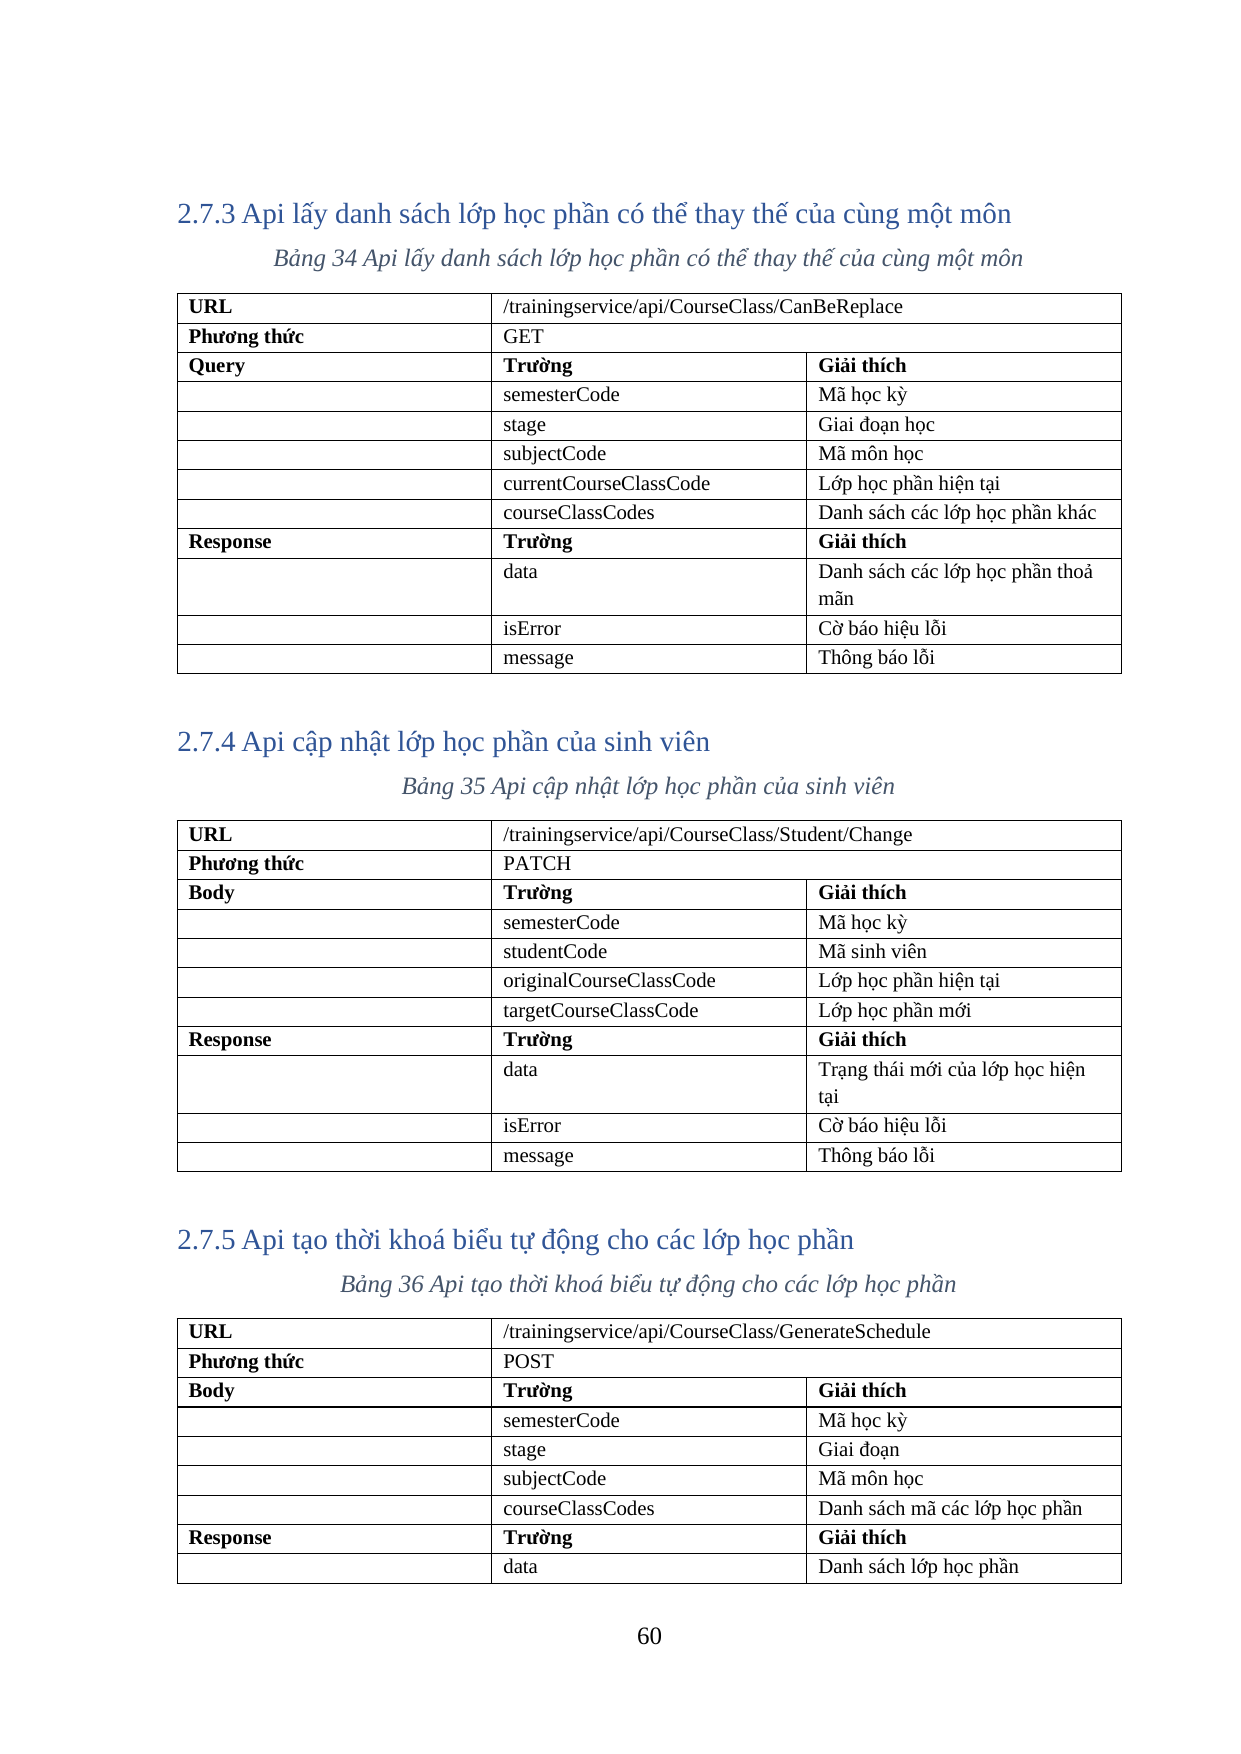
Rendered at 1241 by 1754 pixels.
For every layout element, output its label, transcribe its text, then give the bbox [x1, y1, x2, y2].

table_cell [178, 1466, 491, 1494]
table_cell stage [492, 1437, 806, 1465]
table_cell Body [178, 1378, 491, 1406]
table_cell Trường [492, 1525, 806, 1553]
table_cell Trường [492, 880, 806, 908]
table_cell [178, 470, 491, 499]
table_cell Mã sinh viên [807, 939, 1121, 967]
subtitle 2.7.4 Api cập nhật lớp học phần của sinh viên [177, 724, 1122, 757]
table_cell Danh sách lớp học phần [807, 1554, 1121, 1583]
table_cell Trường [492, 353, 806, 381]
table_cell Phương thức [178, 851, 491, 879]
table_cell Response [178, 1525, 491, 1553]
table_cell subjectCode [492, 1466, 806, 1494]
table_cell Mã học kỳ [807, 910, 1121, 938]
table_cell Body [178, 880, 491, 908]
table_cell currentCourseClassCode [492, 470, 806, 499]
table_cell Giai đoạn học [807, 412, 1121, 440]
table_cell Danh sách các lớp học phần thoả mãn [807, 559, 1121, 614]
table_cell [178, 910, 491, 938]
table_cell Trạng thái mới của lớp học hiện tại [807, 1056, 1121, 1112]
table_cell stage [492, 412, 806, 440]
table_cell targetCourseClassCode [492, 998, 806, 1026]
table_cell [178, 500, 491, 528]
table_cell Trường [492, 529, 806, 557]
table_cell Danh sách mã các lớp học phần [807, 1496, 1121, 1524]
table_cell [178, 559, 491, 614]
table_cell Giải thích [807, 529, 1121, 557]
table_cell Mã môn học [807, 441, 1121, 469]
table_cell Trường [492, 1027, 806, 1055]
table_header /trainingservice/api/CourseClass/CanBeReplace [492, 294, 1121, 322]
table_cell data [492, 1056, 806, 1112]
table_cell Mã môn học [807, 1466, 1121, 1494]
table_cell GET [492, 324, 1121, 352]
table_cell Thông báo lỗi [807, 1143, 1121, 1171]
table_cell Phương thức [178, 1349, 491, 1377]
table_cell [178, 1496, 491, 1524]
text Bảng 34 Api lấy danh sách lớp học phần có thể thay thế của cùng một môn [177, 243, 1122, 272]
table_cell semesterCode [492, 382, 806, 411]
table_header URL [178, 1319, 491, 1348]
table_cell [178, 1056, 491, 1112]
text Bảng 36 Api tạo thời khoá biểu tự động cho các lớp học phần [177, 1269, 1122, 1297]
table_cell subjectCode [492, 441, 806, 469]
subtitle 2.7.5 Api tạo thời khoá biểu tự động cho các lớp học phần [177, 1222, 1122, 1255]
table_cell Giải thích [807, 353, 1121, 381]
table_cell courseClassCodes [492, 500, 806, 528]
table_cell Response [178, 529, 491, 557]
text Bảng 35 Api cập nhật lớp học phần của sinh viên [177, 771, 1122, 799]
table_cell [178, 998, 491, 1026]
table_cell isError [492, 616, 806, 644]
table_cell Giải thích [807, 1525, 1121, 1553]
table_cell data [492, 1554, 806, 1583]
table_cell Danh sách các lớp học phần khác [807, 500, 1121, 528]
table_cell Thông báo lỗi [807, 645, 1121, 673]
table_cell Giải thích [807, 1378, 1121, 1406]
table_cell Lớp học phần hiện tại [807, 968, 1121, 997]
table_cell [178, 412, 491, 440]
subtitle 2.7.3 Api lấy danh sách lớp học phần có thể thay thế của cùng một môn [177, 197, 1122, 230]
table_cell [178, 1408, 491, 1436]
table_cell Lớp học phần hiện tại [807, 470, 1121, 499]
table_cell message [492, 1143, 806, 1171]
table_cell [178, 1437, 491, 1465]
table_cell [178, 1143, 491, 1171]
table_header /trainingservice/api/CourseClass/GenerateSchedule [492, 1319, 1121, 1348]
table_cell Trường [492, 1378, 806, 1406]
table_cell [178, 616, 491, 644]
table_cell Mã học kỳ [807, 382, 1121, 411]
table_cell originalCourseClassCode [492, 968, 806, 997]
table_cell courseClassCodes [492, 1496, 806, 1524]
table_cell Phương thức [178, 324, 491, 352]
table_cell [178, 1554, 491, 1583]
table_header /trainingservice/api/CourseClass/Student/Change [492, 821, 1121, 850]
table_cell [178, 645, 491, 673]
table_cell Response [178, 1027, 491, 1055]
table_cell data [492, 559, 806, 614]
table_cell [178, 441, 491, 469]
table_cell [178, 939, 491, 967]
table_cell Giai đoạn [807, 1437, 1121, 1465]
table_cell Cờ báo hiệu lỗi [807, 1114, 1121, 1142]
table_cell [178, 382, 491, 411]
table_cell Cờ báo hiệu lỗi [807, 616, 1121, 644]
table_cell Giải thích [807, 1027, 1121, 1055]
table_cell [178, 968, 491, 997]
table_cell semesterCode [492, 910, 806, 938]
table_cell isError [492, 1114, 806, 1142]
table_cell POST [492, 1349, 1121, 1377]
table_cell Query [178, 353, 491, 381]
table_cell semesterCode [492, 1408, 806, 1436]
table_cell message [492, 645, 806, 673]
table_header URL [178, 294, 491, 322]
table_header URL [178, 821, 491, 850]
table_cell Lớp học phần mới [807, 998, 1121, 1026]
table_cell studentCode [492, 939, 806, 967]
table_cell PATCH [492, 851, 1121, 879]
table_cell Giải thích [807, 880, 1121, 908]
table_cell [178, 1114, 491, 1142]
table_cell Mã học kỳ [807, 1408, 1121, 1436]
